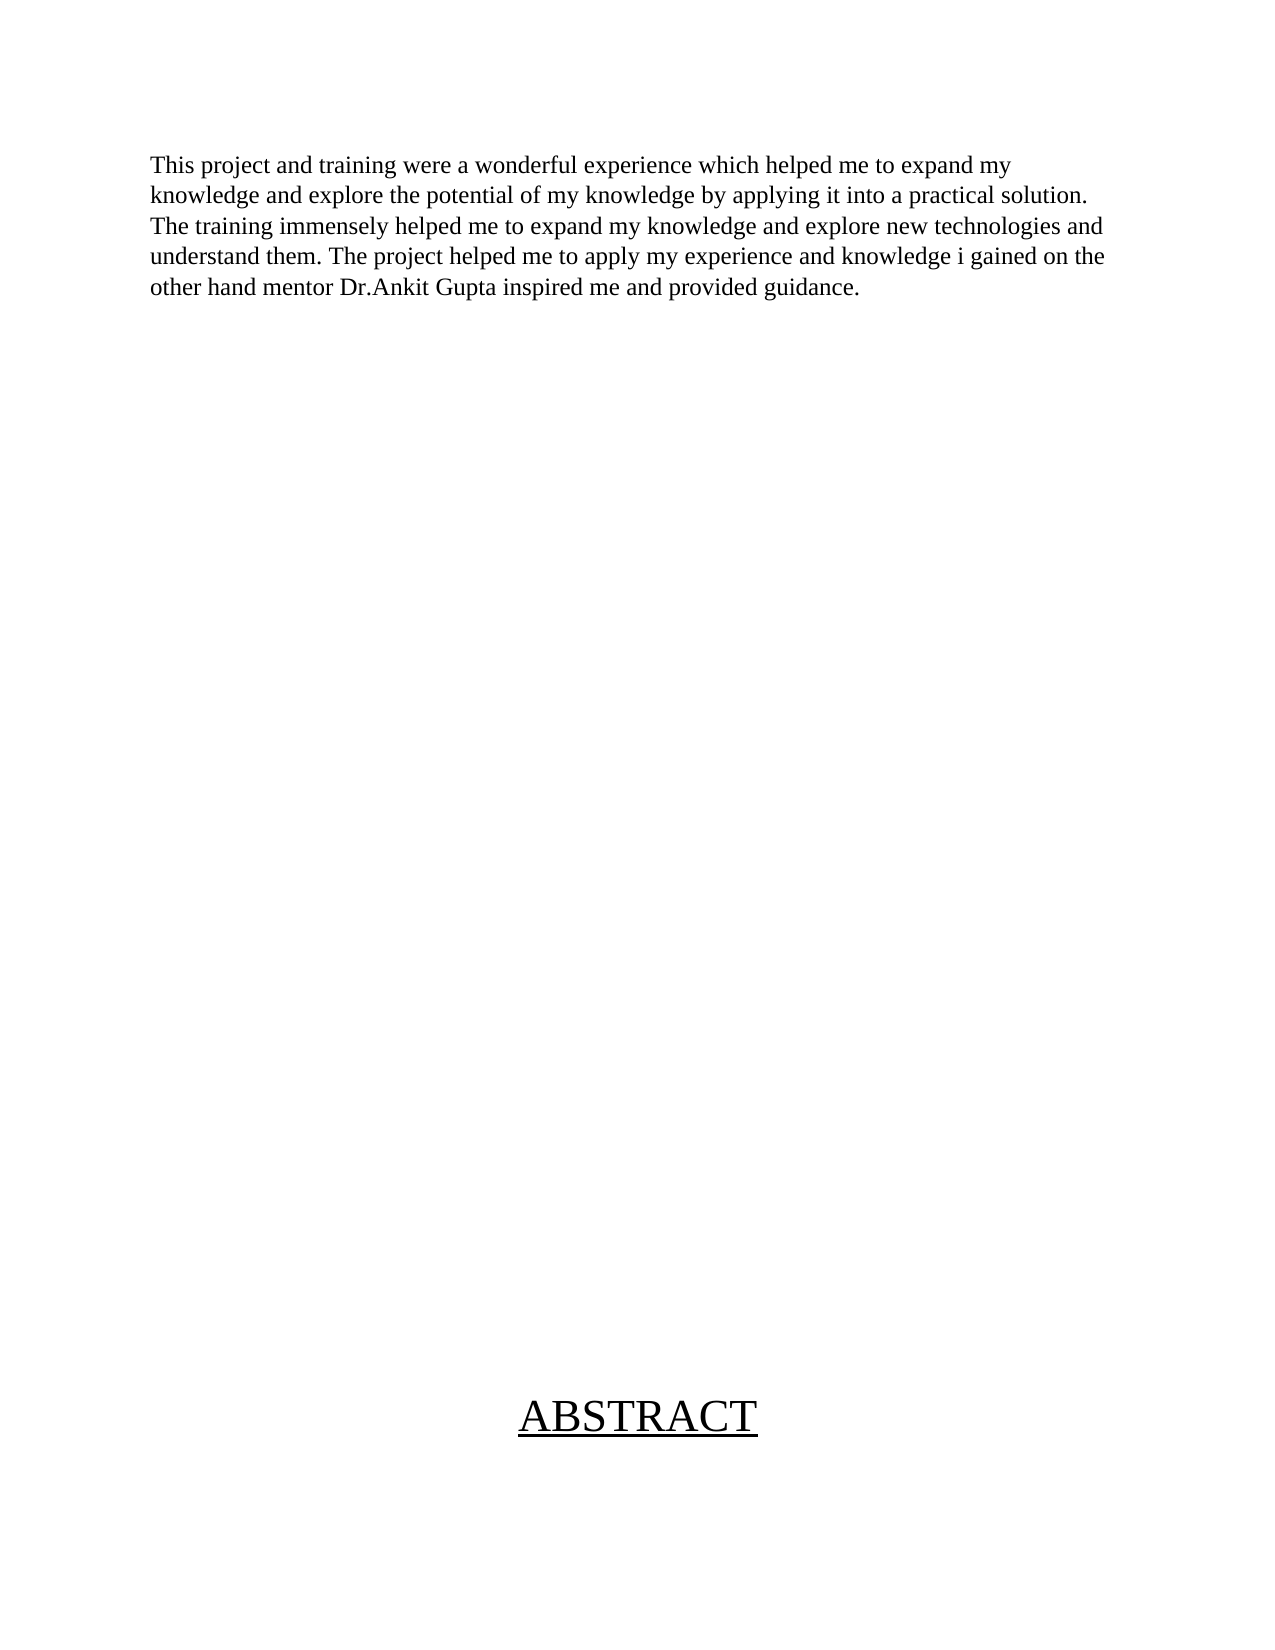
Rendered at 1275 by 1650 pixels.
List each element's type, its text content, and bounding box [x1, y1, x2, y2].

text This project and training were a wonderful experience which helped me to expand my knowledge and explore the potential of my knowledge by applying it into a practical solution. The training immensely helped me to expand my knowledge and explore new technologies and understand them. The project helped me to apply my experience and knowledge i gained on the other hand mentor Dr.Ankit Gupta inspired me and provided guidance. [150, 150, 1125, 300]
text ABSTRACT [150, 1389, 1125, 1441]
